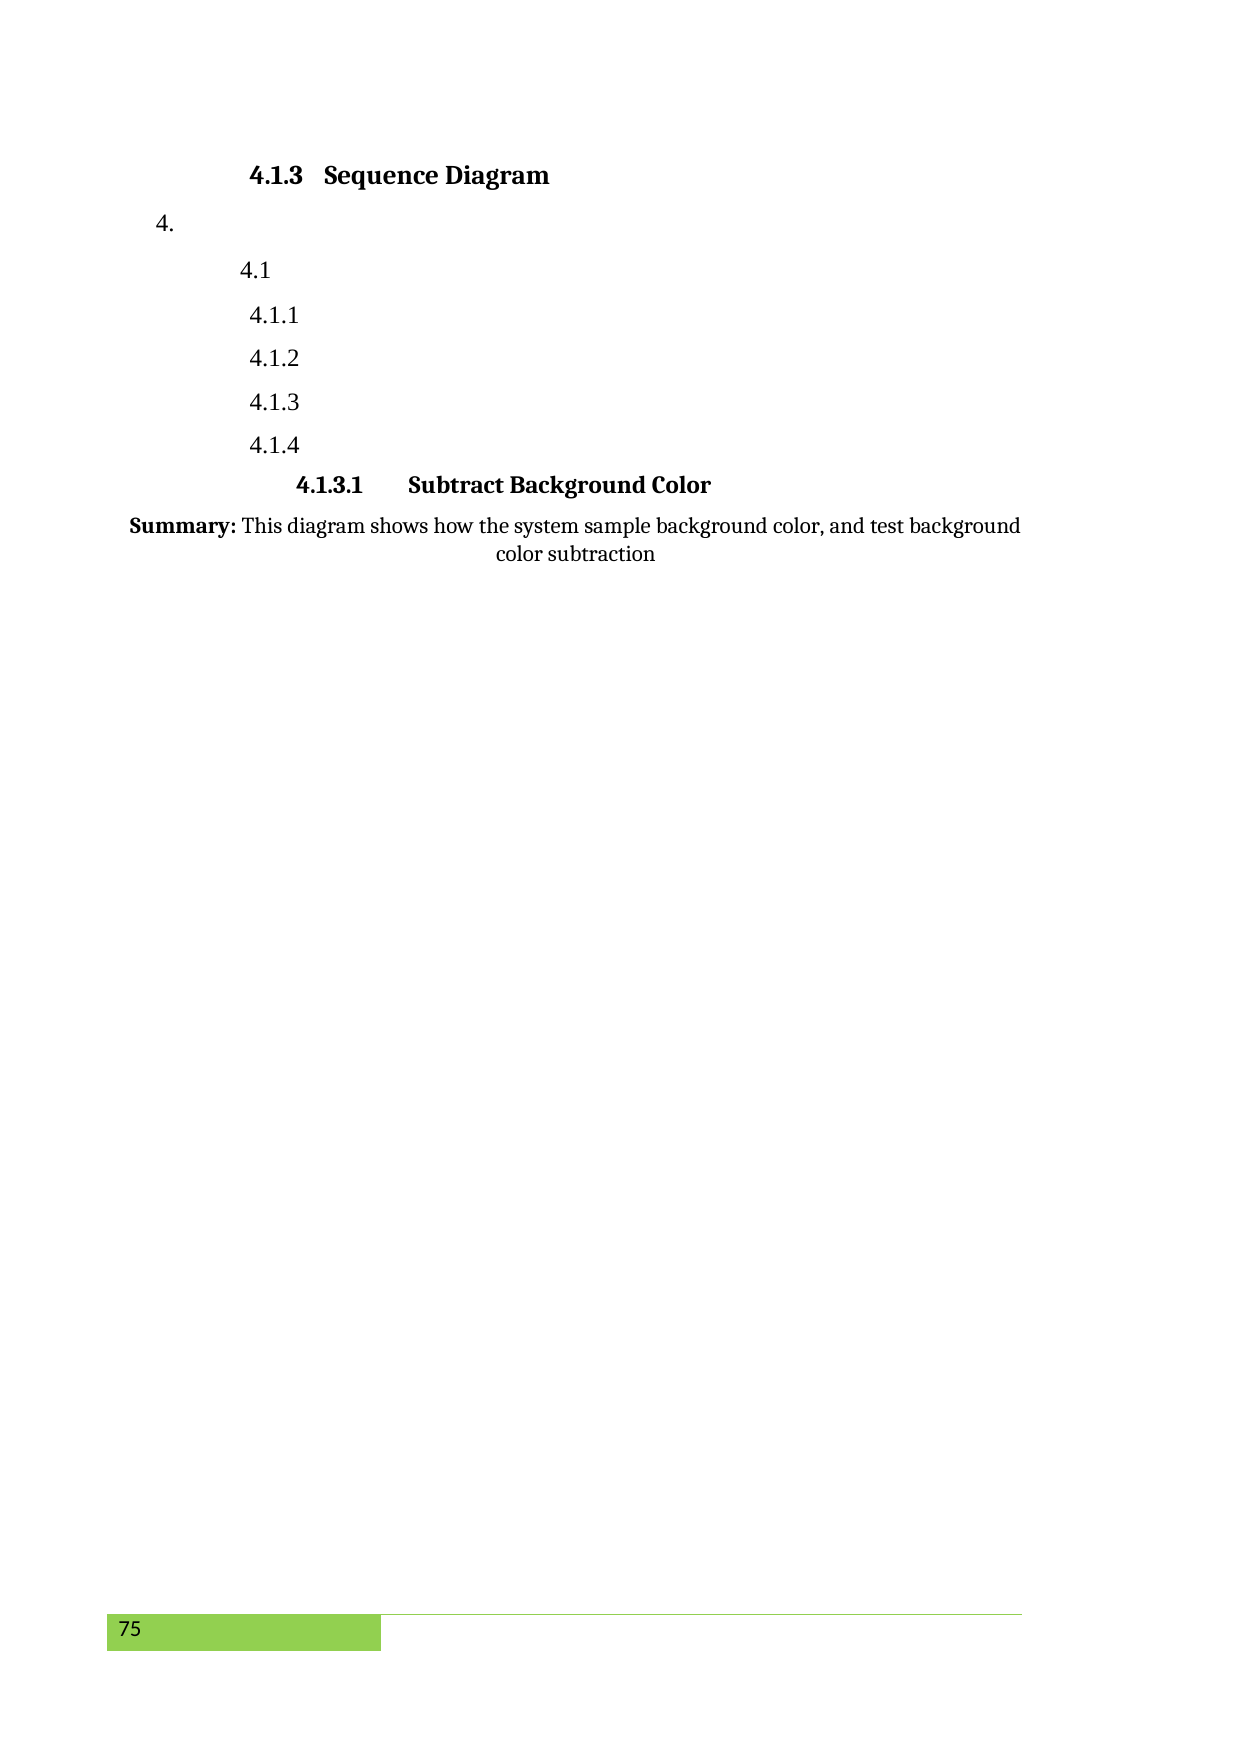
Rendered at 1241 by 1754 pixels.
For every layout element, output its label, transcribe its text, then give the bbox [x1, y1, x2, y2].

subtitle Sequence Diagram [249, 160, 1033, 191]
list Summary: This diagram shows how the system sample background color, and test background color subtraction [118, 512, 1033, 567]
subtitle Subtract Background Color [296, 471, 1033, 500]
